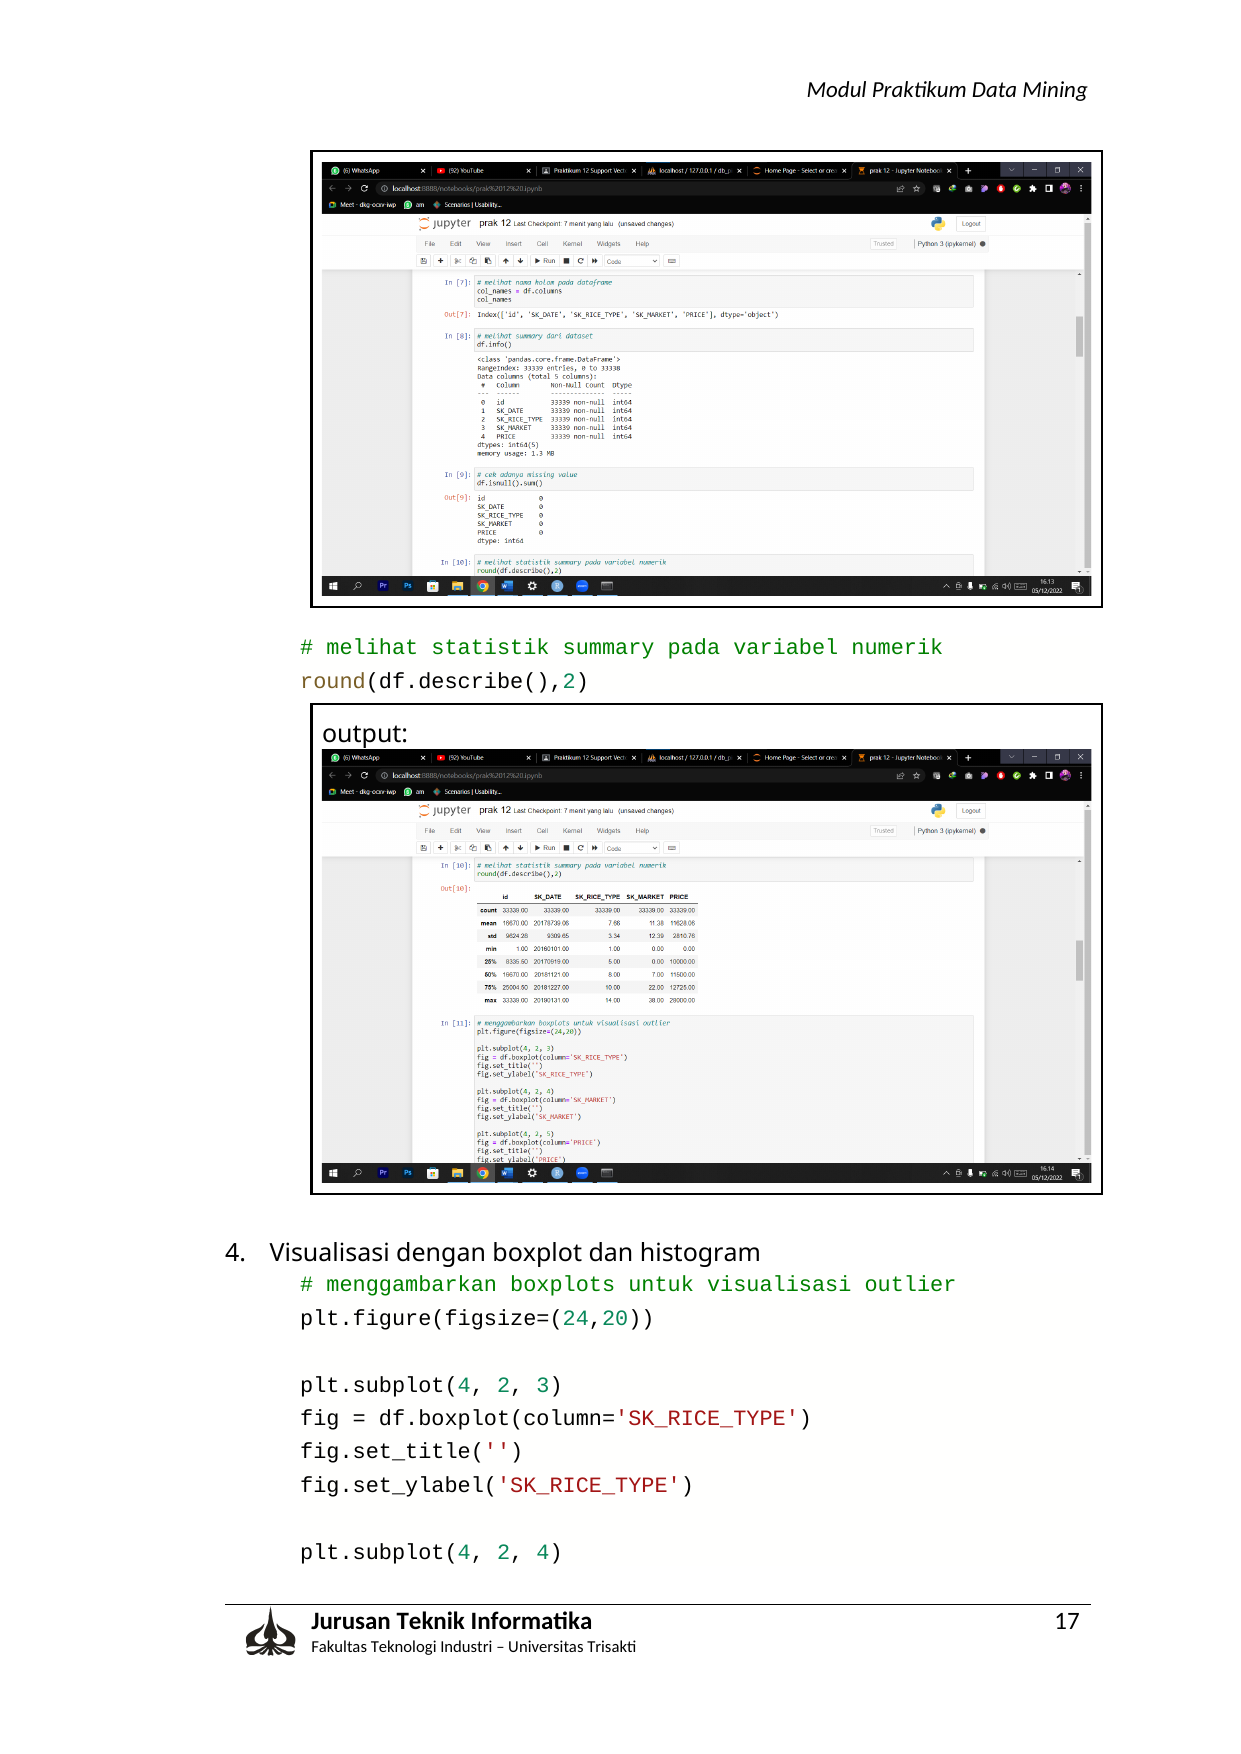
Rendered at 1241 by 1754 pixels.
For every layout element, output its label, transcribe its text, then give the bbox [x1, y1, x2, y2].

text fig.set_title('') [300, 1441, 1090, 1466]
text # menggambarkan boxplots untuk visualisasi outlier [300, 1273, 1090, 1298]
text plt.subplot(4, 2, 3) [300, 1374, 1090, 1399]
text plt.subplot(4, 2, 4) [300, 1541, 1090, 1566]
text plt.figure(figsize=(24,20)) [300, 1307, 1090, 1332]
text # melihat statistik summary pada variabel numerik [300, 636, 1090, 661]
picture [321, 162, 1092, 596]
table_header output: [313, 152, 1101, 606]
list Visualisasi dengan boxplot dan histogram [225, 1234, 1090, 1268]
picture [321, 749, 1092, 1183]
picture [245, 1605, 296, 1656]
text fig = df.boxplot(column='SK_RICE_TYPE') [300, 1407, 1090, 1432]
text fig.set_ylabel('SK_RICE_TYPE') [300, 1474, 1090, 1499]
table_header output: [313, 705, 1101, 1193]
text round(df.describe(),2) [300, 670, 1090, 694]
